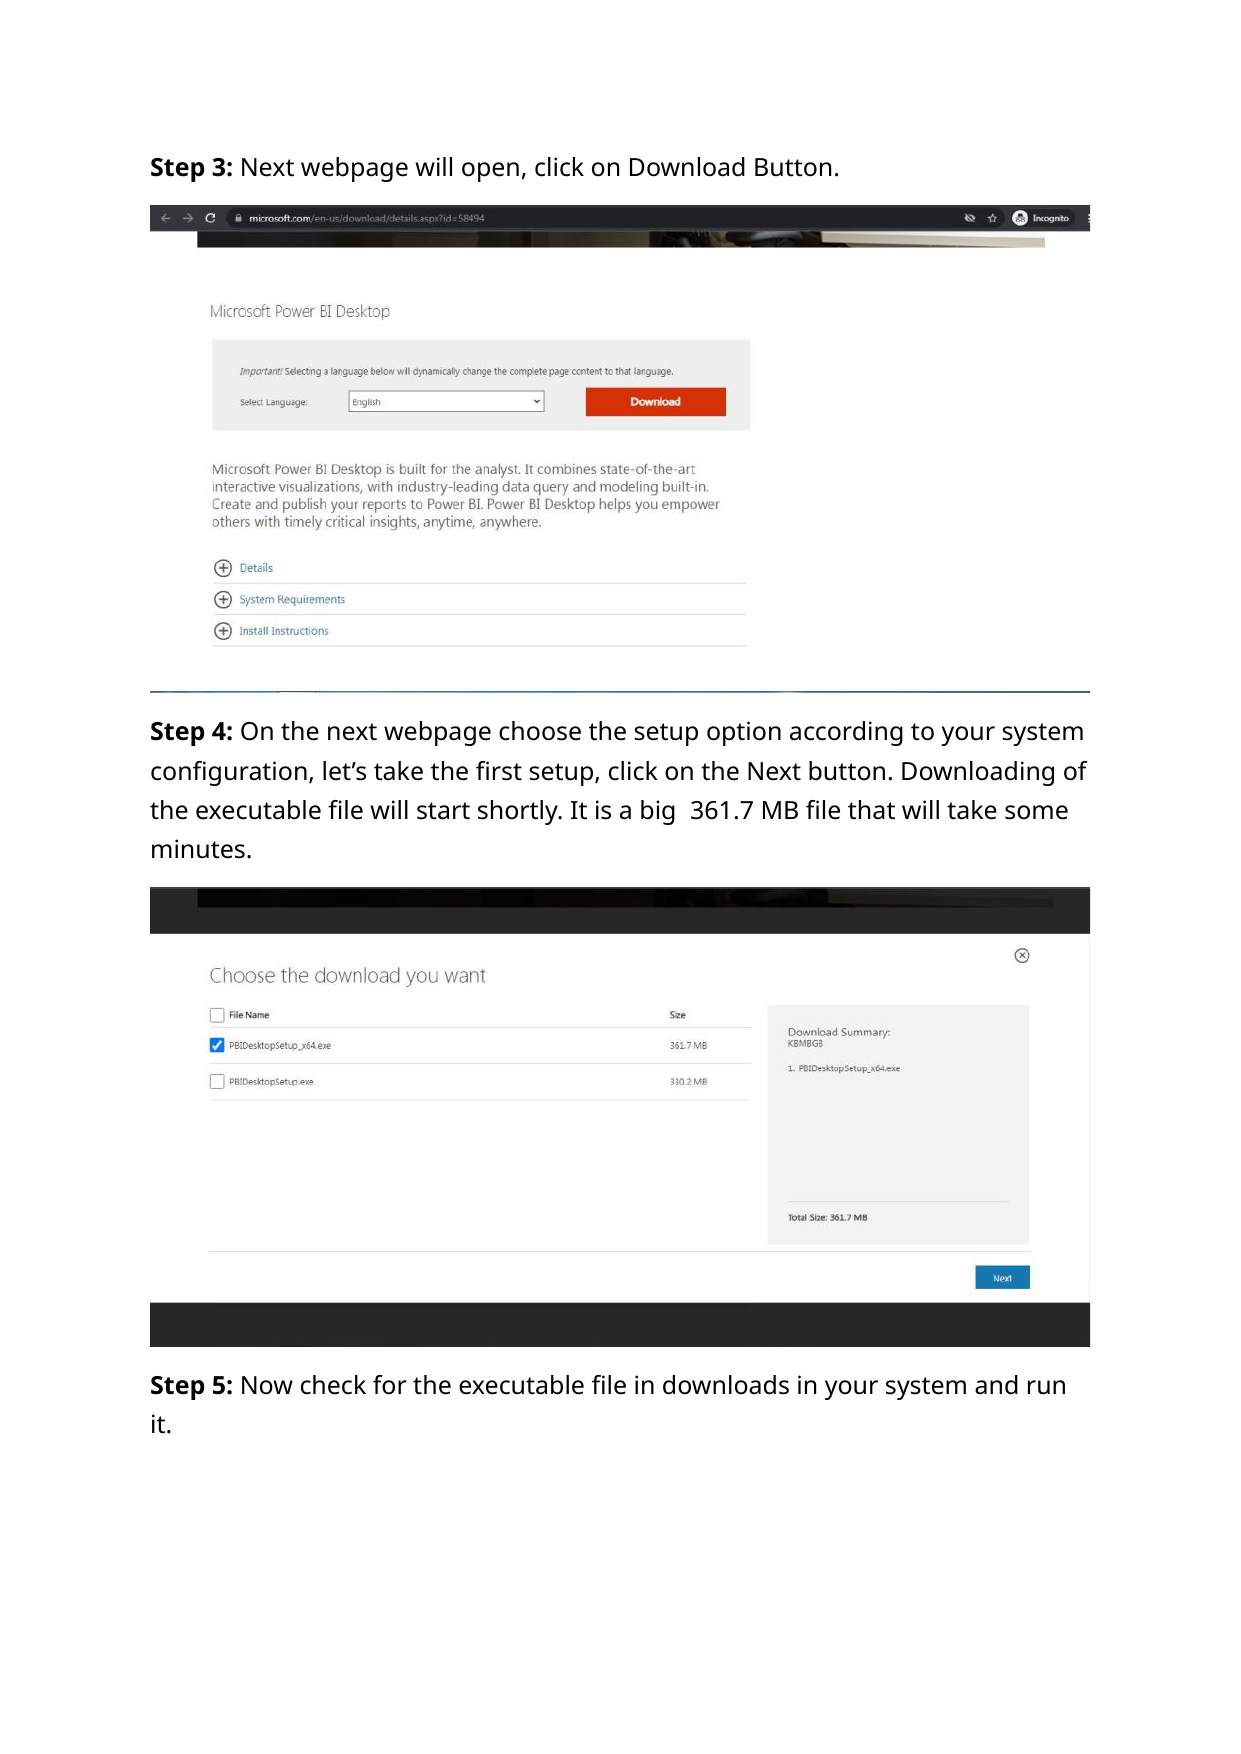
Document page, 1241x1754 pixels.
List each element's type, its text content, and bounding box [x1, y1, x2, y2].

picture [150, 887, 1091, 1347]
text Step 3: Next webpage will open, click on Download Button. [150, 150, 1090, 184]
text Step 5: Now check for the executable file in downloads in your system and run it. [150, 1367, 1090, 1441]
picture [150, 205, 1091, 693]
text Step 4: On the next webpage choose the setup option according to your system configuration, let’s take the first setup, click on the Next button. Downloading of the executable file will start shortly. It is a big 361.7 MB file that will take some minutes. [150, 714, 1090, 866]
